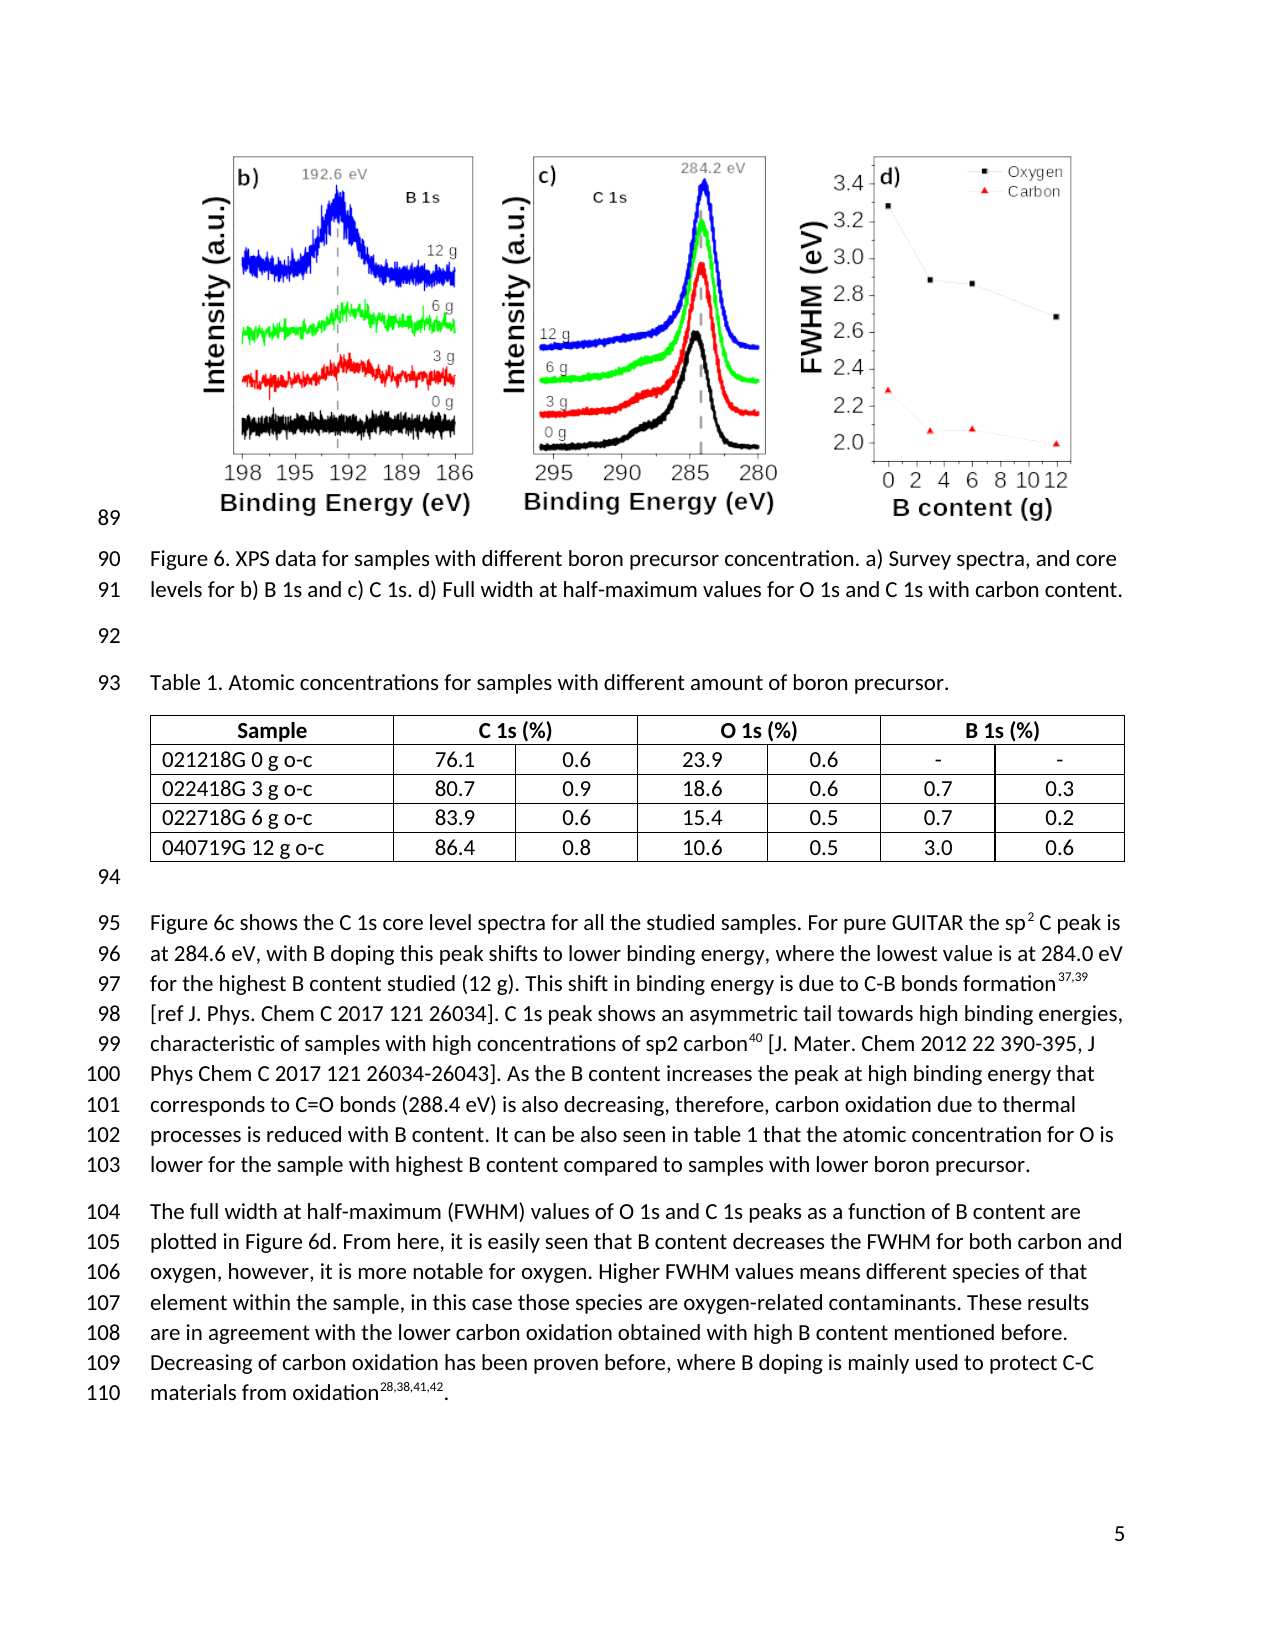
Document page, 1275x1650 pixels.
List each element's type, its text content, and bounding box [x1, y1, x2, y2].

table_cell 10.6 [638, 833, 767, 861]
table_cell 0.2 [996, 804, 1124, 832]
table_cell 23.9 [638, 745, 767, 773]
table_cell 15.4 [638, 804, 767, 832]
table_cell 0.8 [516, 833, 637, 861]
table_cell 0.7 [881, 804, 994, 832]
table_cell - [996, 745, 1124, 773]
table_cell 0.6 [516, 745, 637, 773]
table_header C 1s (%) [394, 716, 637, 744]
table_cell 0.3 [996, 775, 1124, 802]
table_cell 040719G 12 g o-c [151, 833, 393, 861]
table_header Sample [151, 716, 393, 744]
table_cell 0.9 [516, 775, 637, 802]
table_cell 83.9 [394, 804, 515, 832]
table_cell - [881, 745, 994, 773]
table_cell 0.6 [768, 775, 880, 802]
table_cell 0.5 [768, 833, 880, 861]
table_cell 0.5 [768, 804, 880, 832]
table_cell 021218G 0 g o-c [151, 745, 393, 773]
table_cell 0.6 [516, 804, 637, 832]
text Figure 6. XPS data for samples with different boron precursor concentration. a) Survey spectra, and core levels for b) B 1s and c) C 1s. d) Full width at half-maximum values for O 1s and C 1s with carbon content. [150, 544, 1125, 603]
table_header O 1s (%) [638, 716, 880, 744]
table_cell 0.6 [768, 745, 880, 773]
table_cell 0.7 [881, 775, 994, 802]
text Table 1. Atomic concentrations for samples with different amount of boron precursor. [150, 668, 1125, 696]
table_cell 86.4 [394, 833, 515, 861]
table_cell 0.6 [996, 833, 1124, 861]
table_cell 76.1 [394, 745, 515, 773]
table_header B 1s (%) [881, 716, 1124, 744]
table_cell 3.0 [881, 833, 994, 861]
table_cell 022718G 6 g o-c [151, 804, 393, 832]
text The full width at half-maximum (FWHM) values of O 1s and C 1s peaks as a function of B content are plotted in Figure 6d. From here, it is easily seen that B content decreases the FWHM for both carbon and oxygen, however, it is more notable for oxygen. Higher FWHM values means different species of that element within the sample, in this case those species are oxygen-related contaminants. These results are in agreement with the lower carbon oxidation obtained with high B content mentioned before. Decreasing of carbon oxidation has been proven before, where B doping is mainly used to protect C-C materials from oxidation28,38,41,42. [150, 1197, 1125, 1406]
table_cell 80.7 [394, 775, 515, 802]
table_cell 18.6 [638, 775, 767, 802]
table_cell 022418G 3 g o-c [151, 775, 393, 802]
text Figure 6c shows the C 1s core level spectra for all the studied samples. For pure GUITAR the sp2 C peak is at 284.6 eV, with B doping this peak shifts to lower binding energy, where the lowest value is at 284.0 eV for the highest B content studied (12 g). This shift in binding energy is due to C-B bonds formation37,39 [ref J. Phys. Chem C 2017 121 26034]. C 1s peak shows an asymmetric tail towards high binding energies, characteristic of samples with high concentrations of sp2 carbon40 [J. Mater. Chem 2012 22 390-395, J Phys Chem C 2017 121 26034-26043]. As the B content increases the peak at high binding energy that corresponds to C=O bonds (288.4 eV) is also decreasing, therefore, carbon oxidation due to thermal processes is reduced with B content. It can be also seen in table 1 that the atomic concentration for O is lower for the sample with highest B content compared to samples with lower boron precursor. [150, 908, 1125, 1178]
